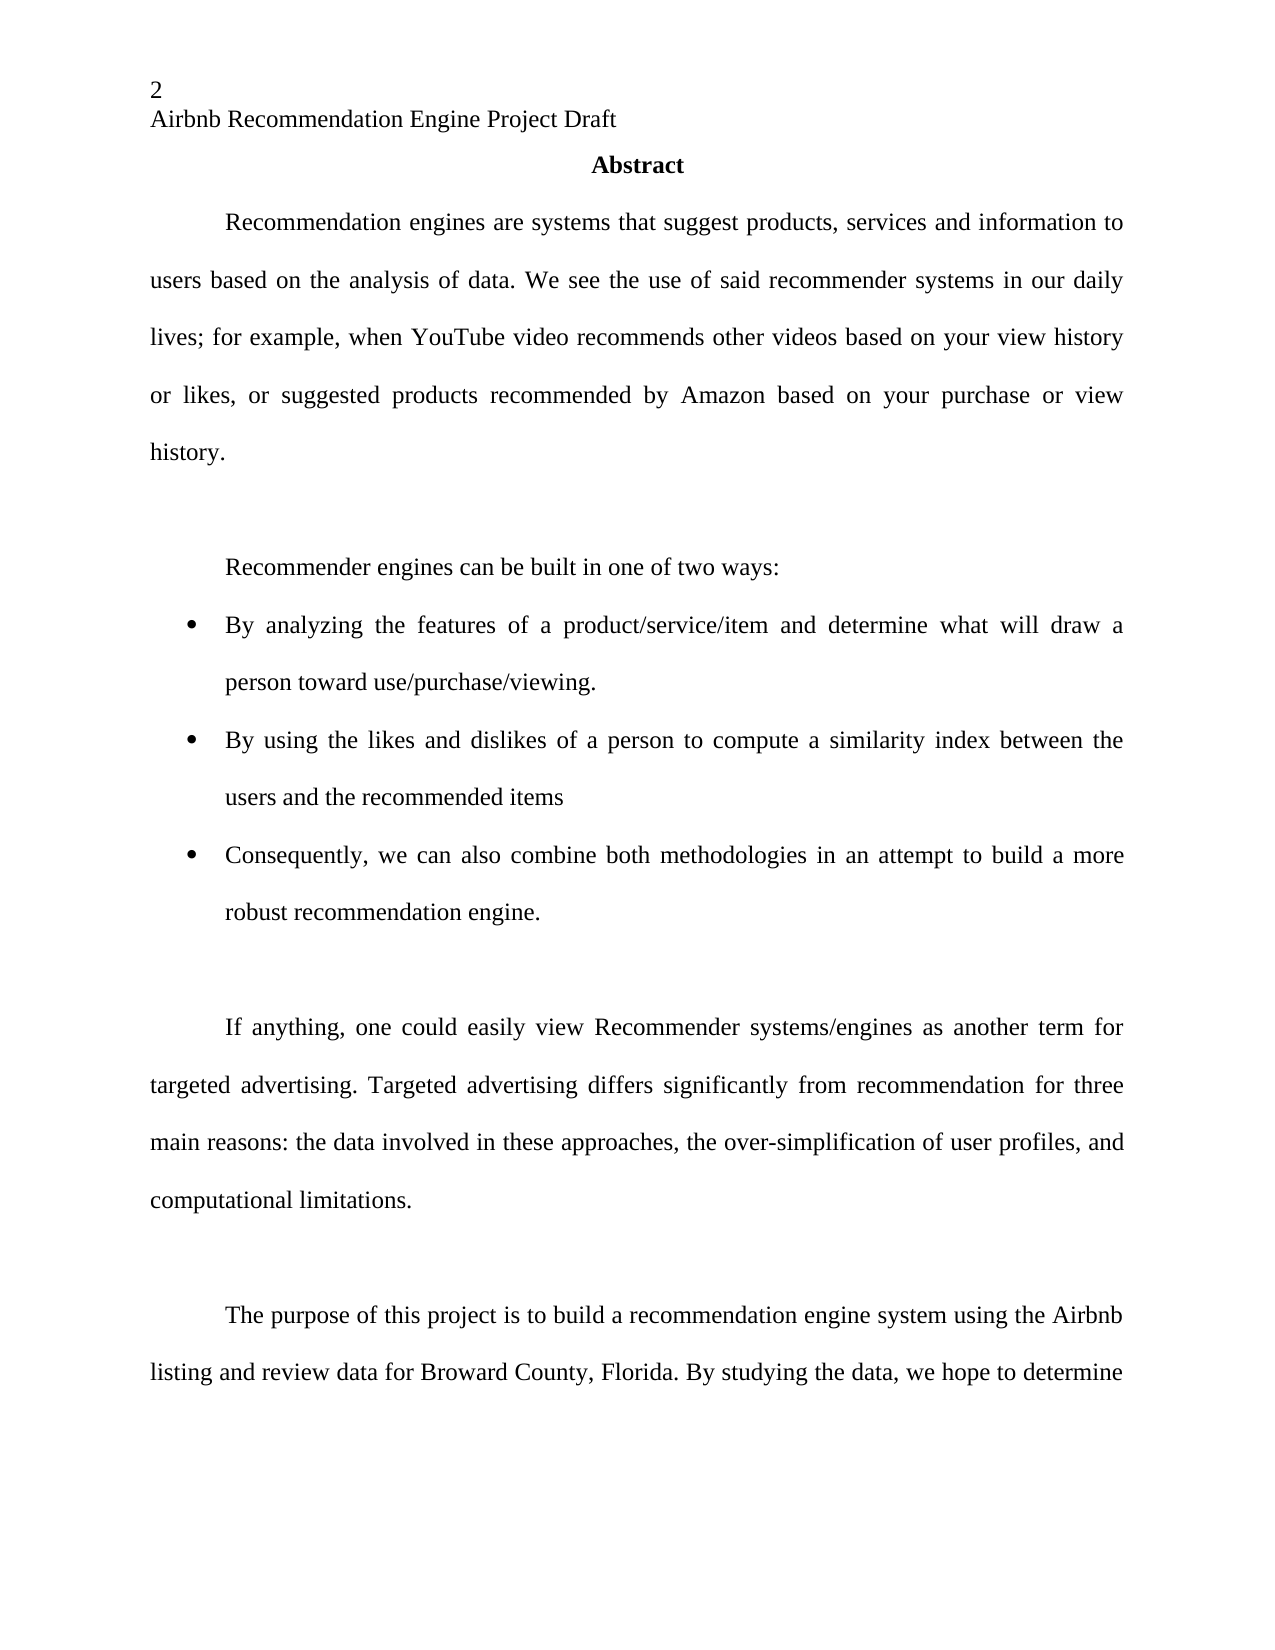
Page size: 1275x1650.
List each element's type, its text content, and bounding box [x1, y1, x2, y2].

text Abstract [150, 150, 1125, 179]
text If anything, one could easily view Recommender systems/engines as another term for targeted advertising. Targeted advertising differs significantly from recommendation for three main reasons: the data involved in these approaches, the over-simplification of user profiles, and computational limitations. [150, 1012, 1125, 1214]
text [150, 1300, 1125, 1386]
text Recommender engines can be built in one of two ways: [150, 552, 1125, 581]
text Recommendation engines are systems that suggest products, services and information to users based on the analysis of data. We see the use of said recommender systems in our daily lives; for example, when YouTube video recommends other videos based on your view history or likes, or suggested products recommended by Amazon based on your purchase or view history. [150, 207, 1125, 466]
list Consequently, we can also combine both methodologies in an attempt to build a more robust recommendation engine. [187, 840, 1125, 926]
list By analyzing the features of a product/service/item and determine what will draw a person toward use/purchase/viewing. [187, 610, 1125, 696]
list By using the likes and dislikes of a person to compute a similarity index between the users and the recommended items [187, 725, 1125, 811]
